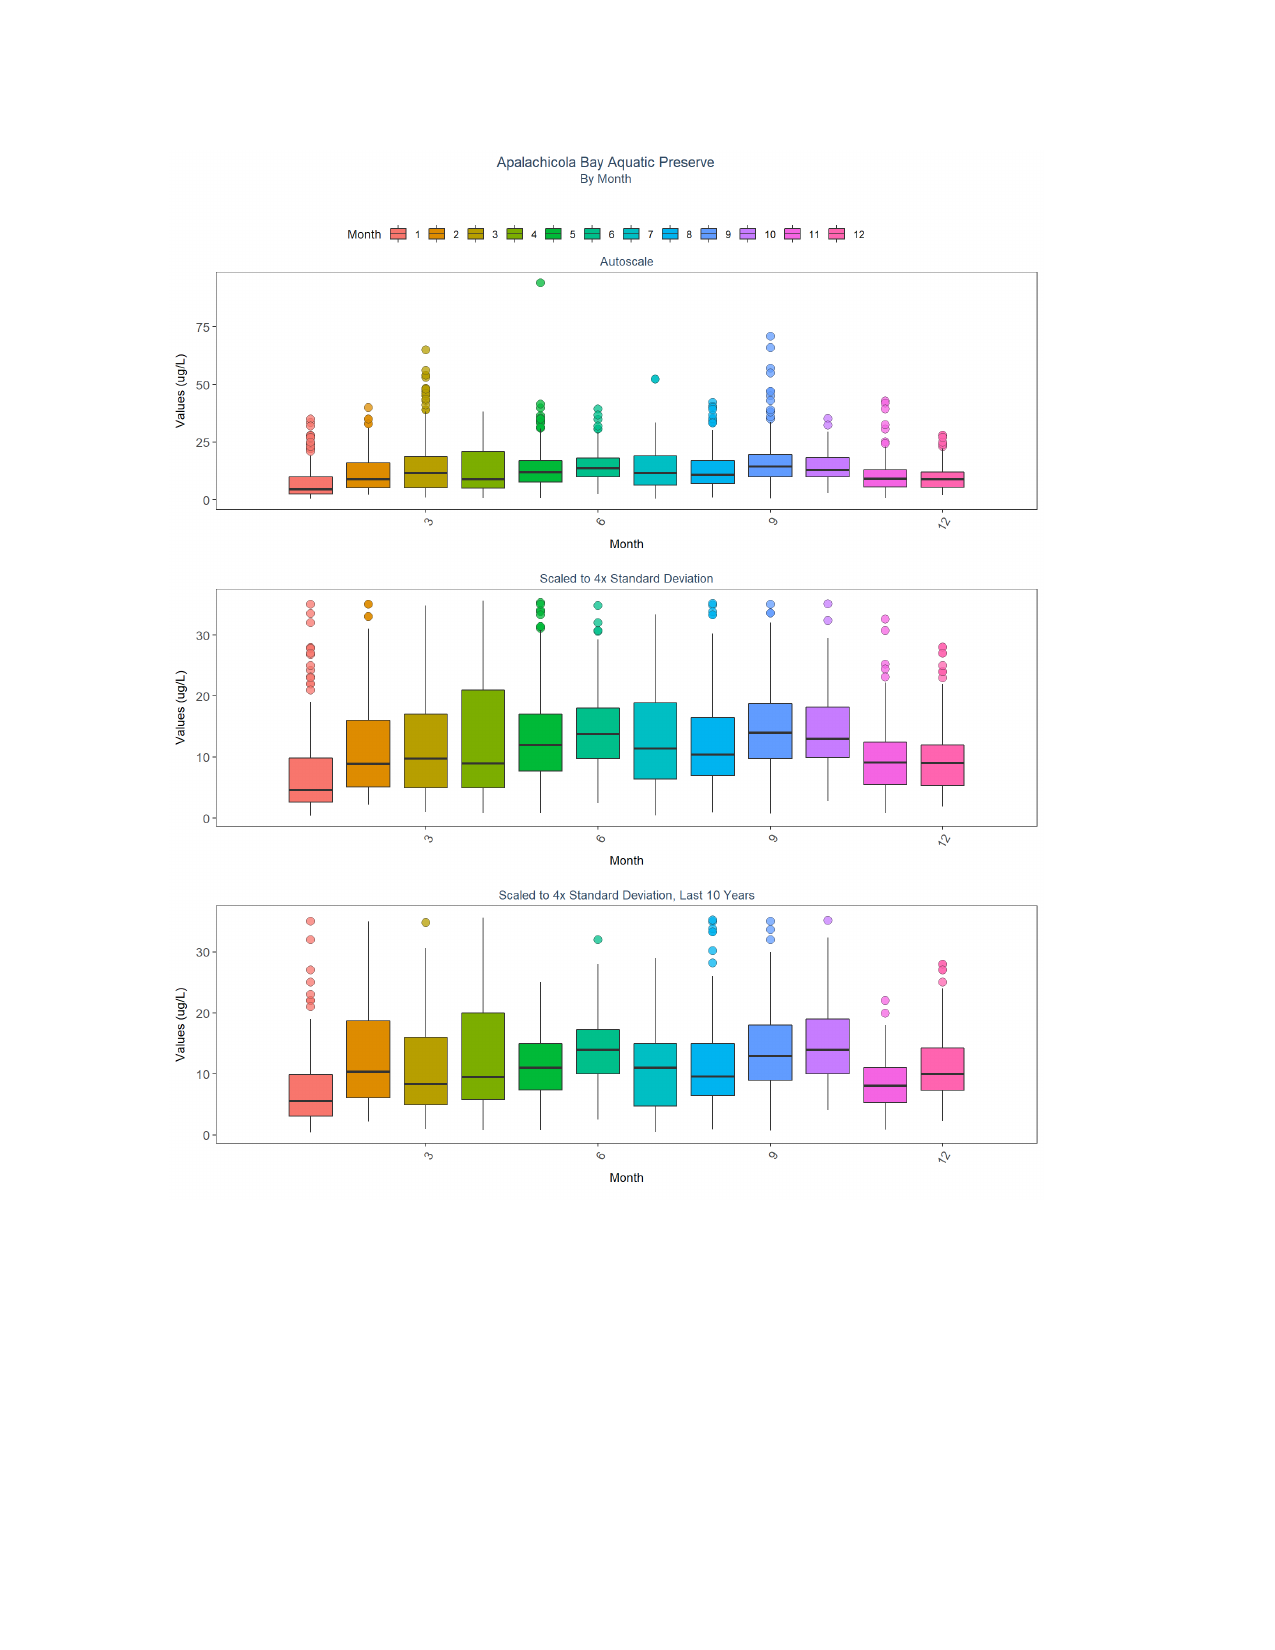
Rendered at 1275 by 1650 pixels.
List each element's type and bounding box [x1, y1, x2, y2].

picture [168, 150, 1044, 1200]
